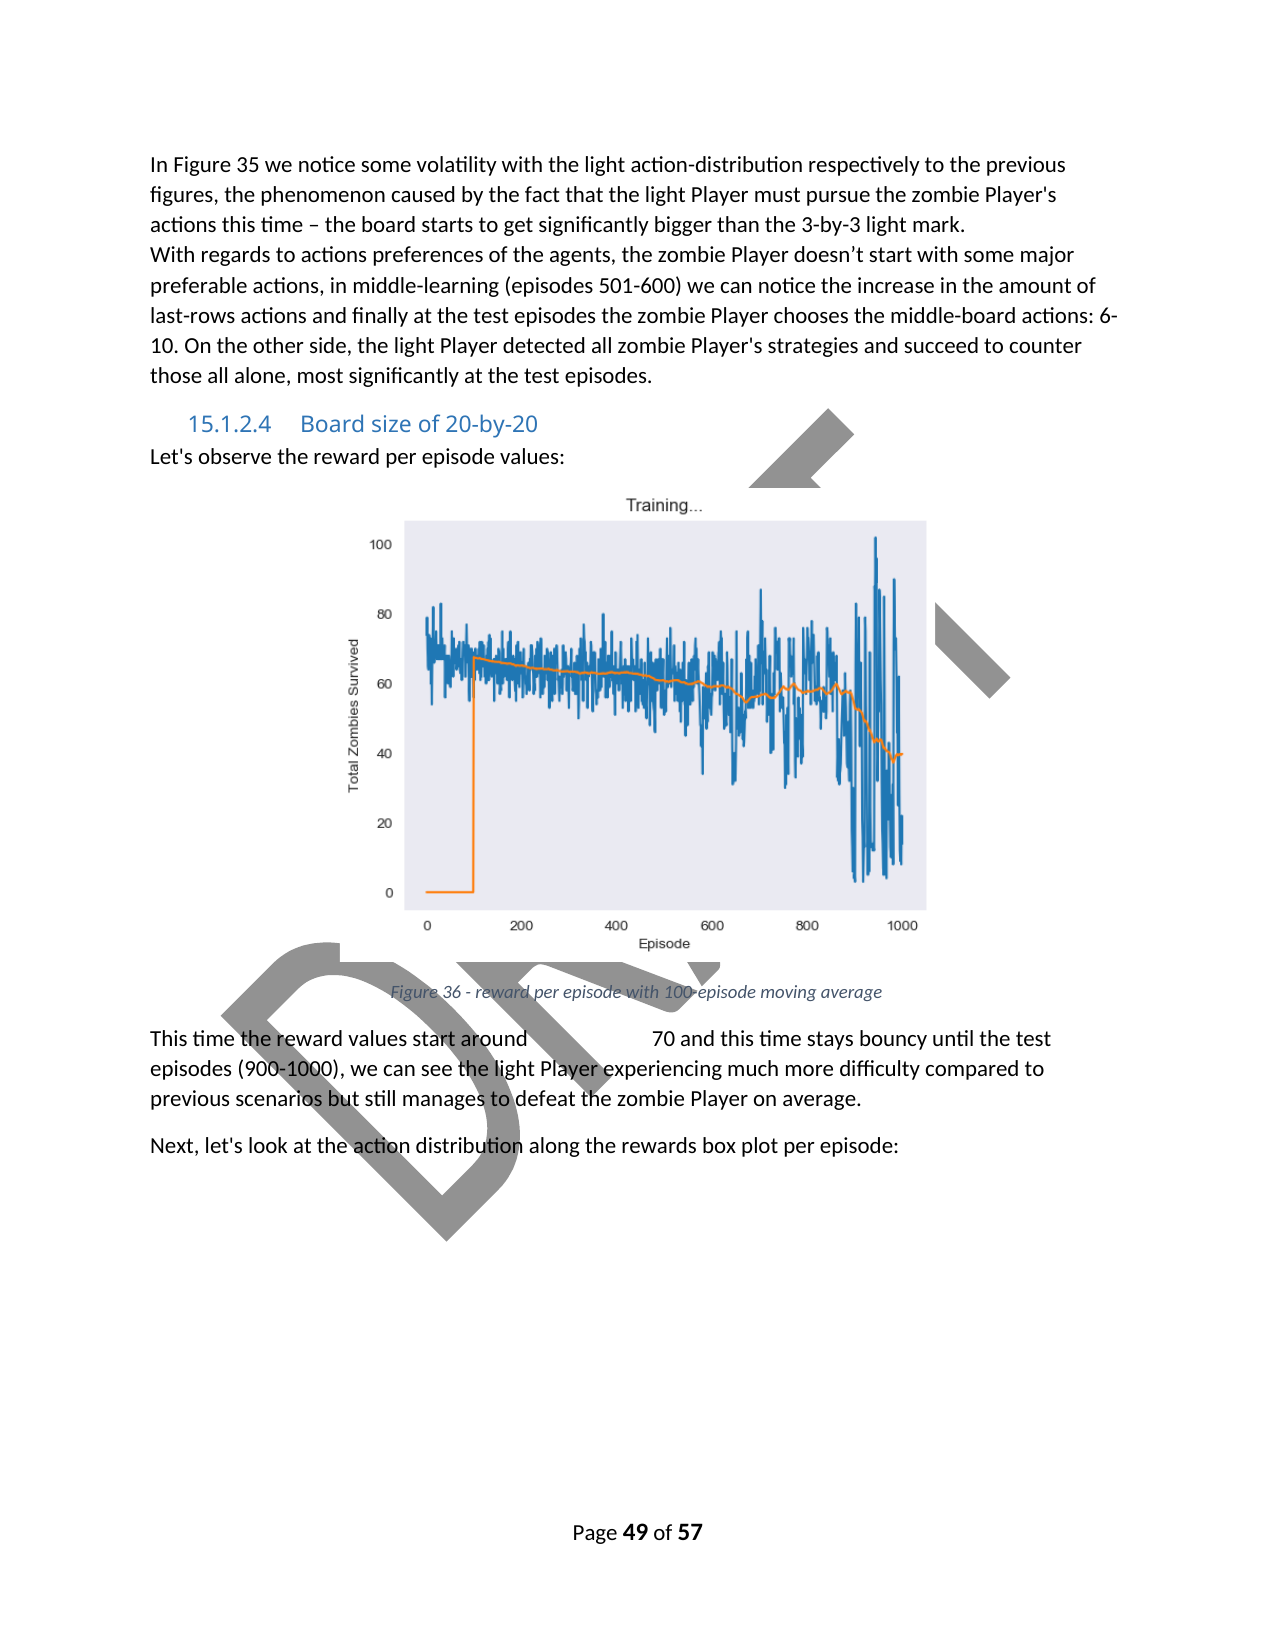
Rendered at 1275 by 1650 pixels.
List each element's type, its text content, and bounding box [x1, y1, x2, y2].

text Next, let's look at the action distribution along the rewards box plot per episode: [150, 1131, 1125, 1159]
picture [339, 488, 936, 962]
text Let's observe the reward per episode values: [150, 442, 1125, 470]
subtitle Board size of 20-by-20 [187, 408, 1125, 439]
text This time the reward values start around 70 and this time stays bouncy until the test episodes (900-1000), we can see the light Player experiencing much more difficulty compared to previous scenarios but still manages to defeat the zombie Player on average. [150, 1024, 1125, 1112]
